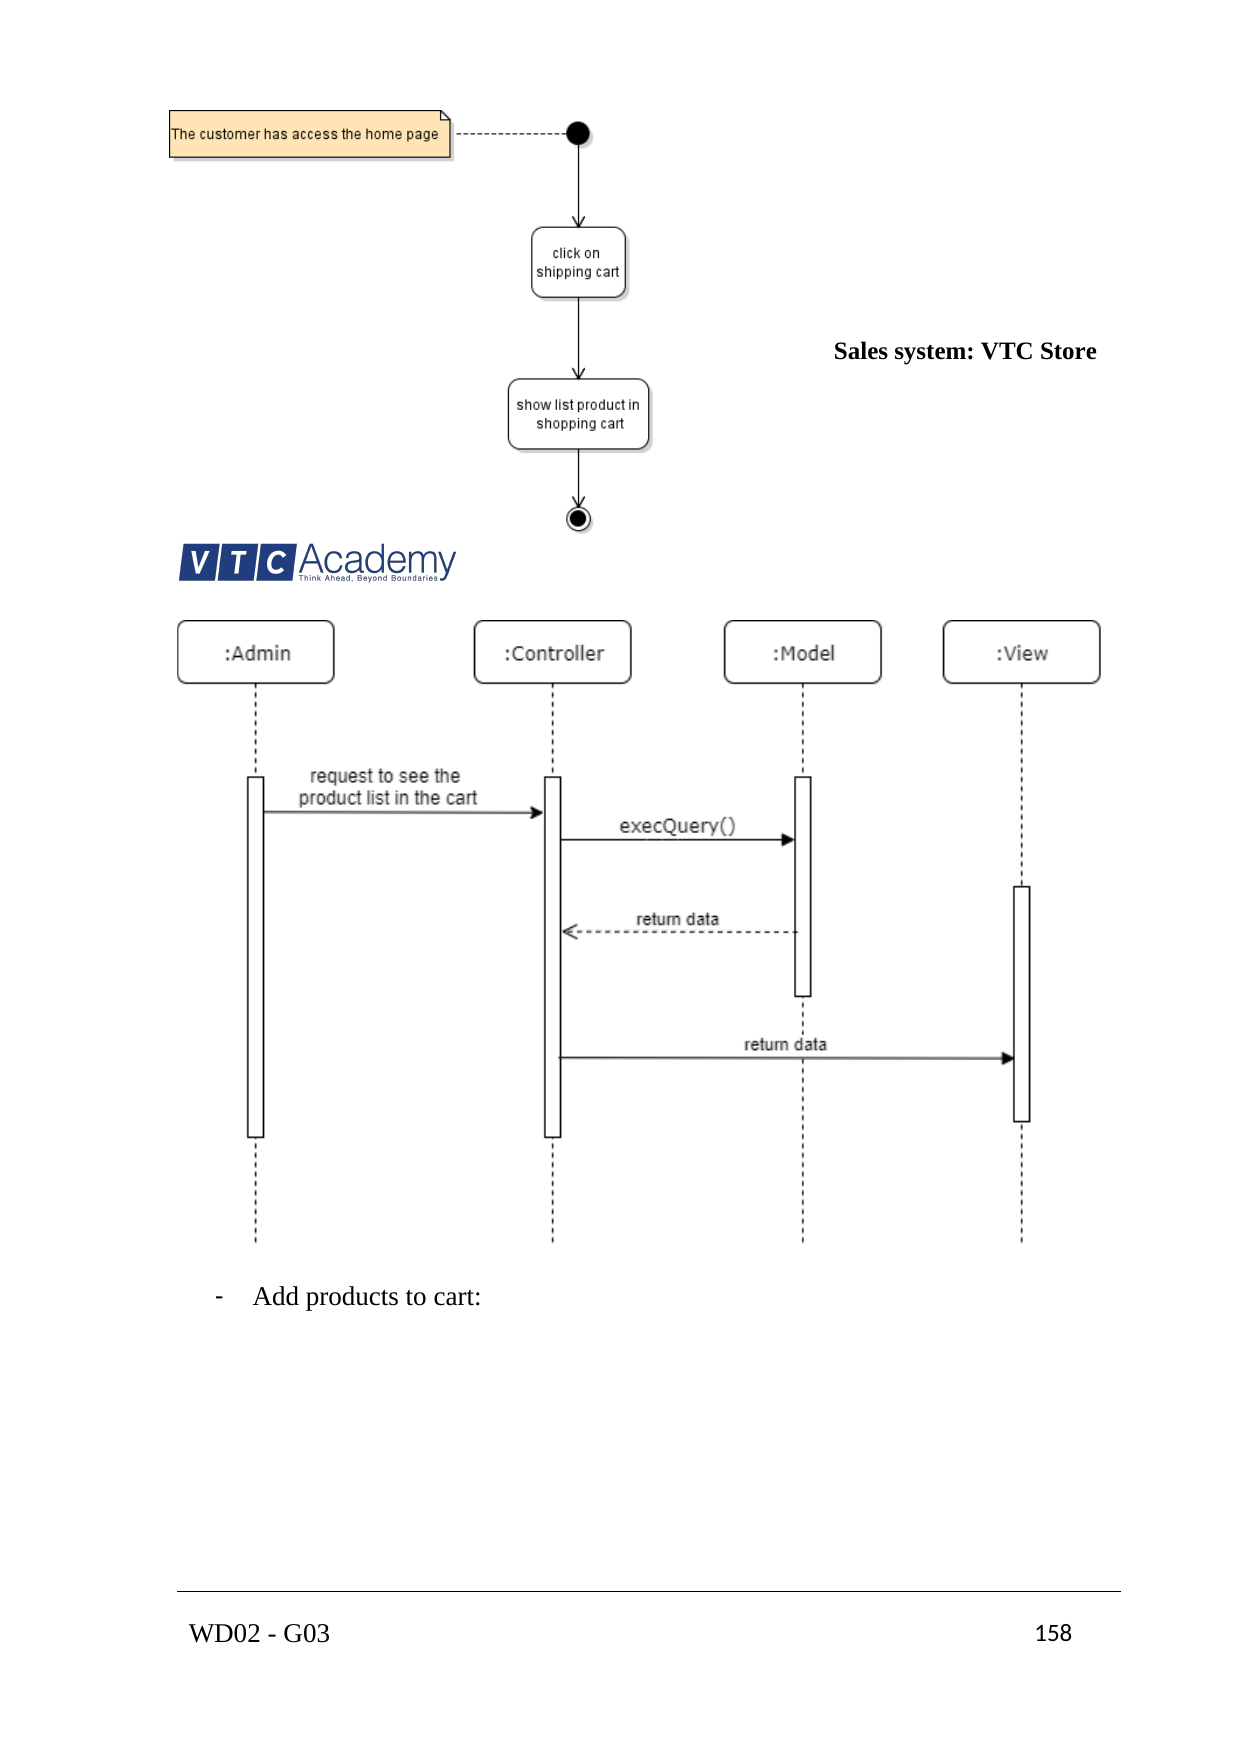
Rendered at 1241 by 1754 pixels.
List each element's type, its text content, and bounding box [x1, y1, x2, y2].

list Add products to cart: [215, 1279, 1122, 1312]
picture [169, 110, 654, 591]
picture [177, 620, 1101, 1248]
